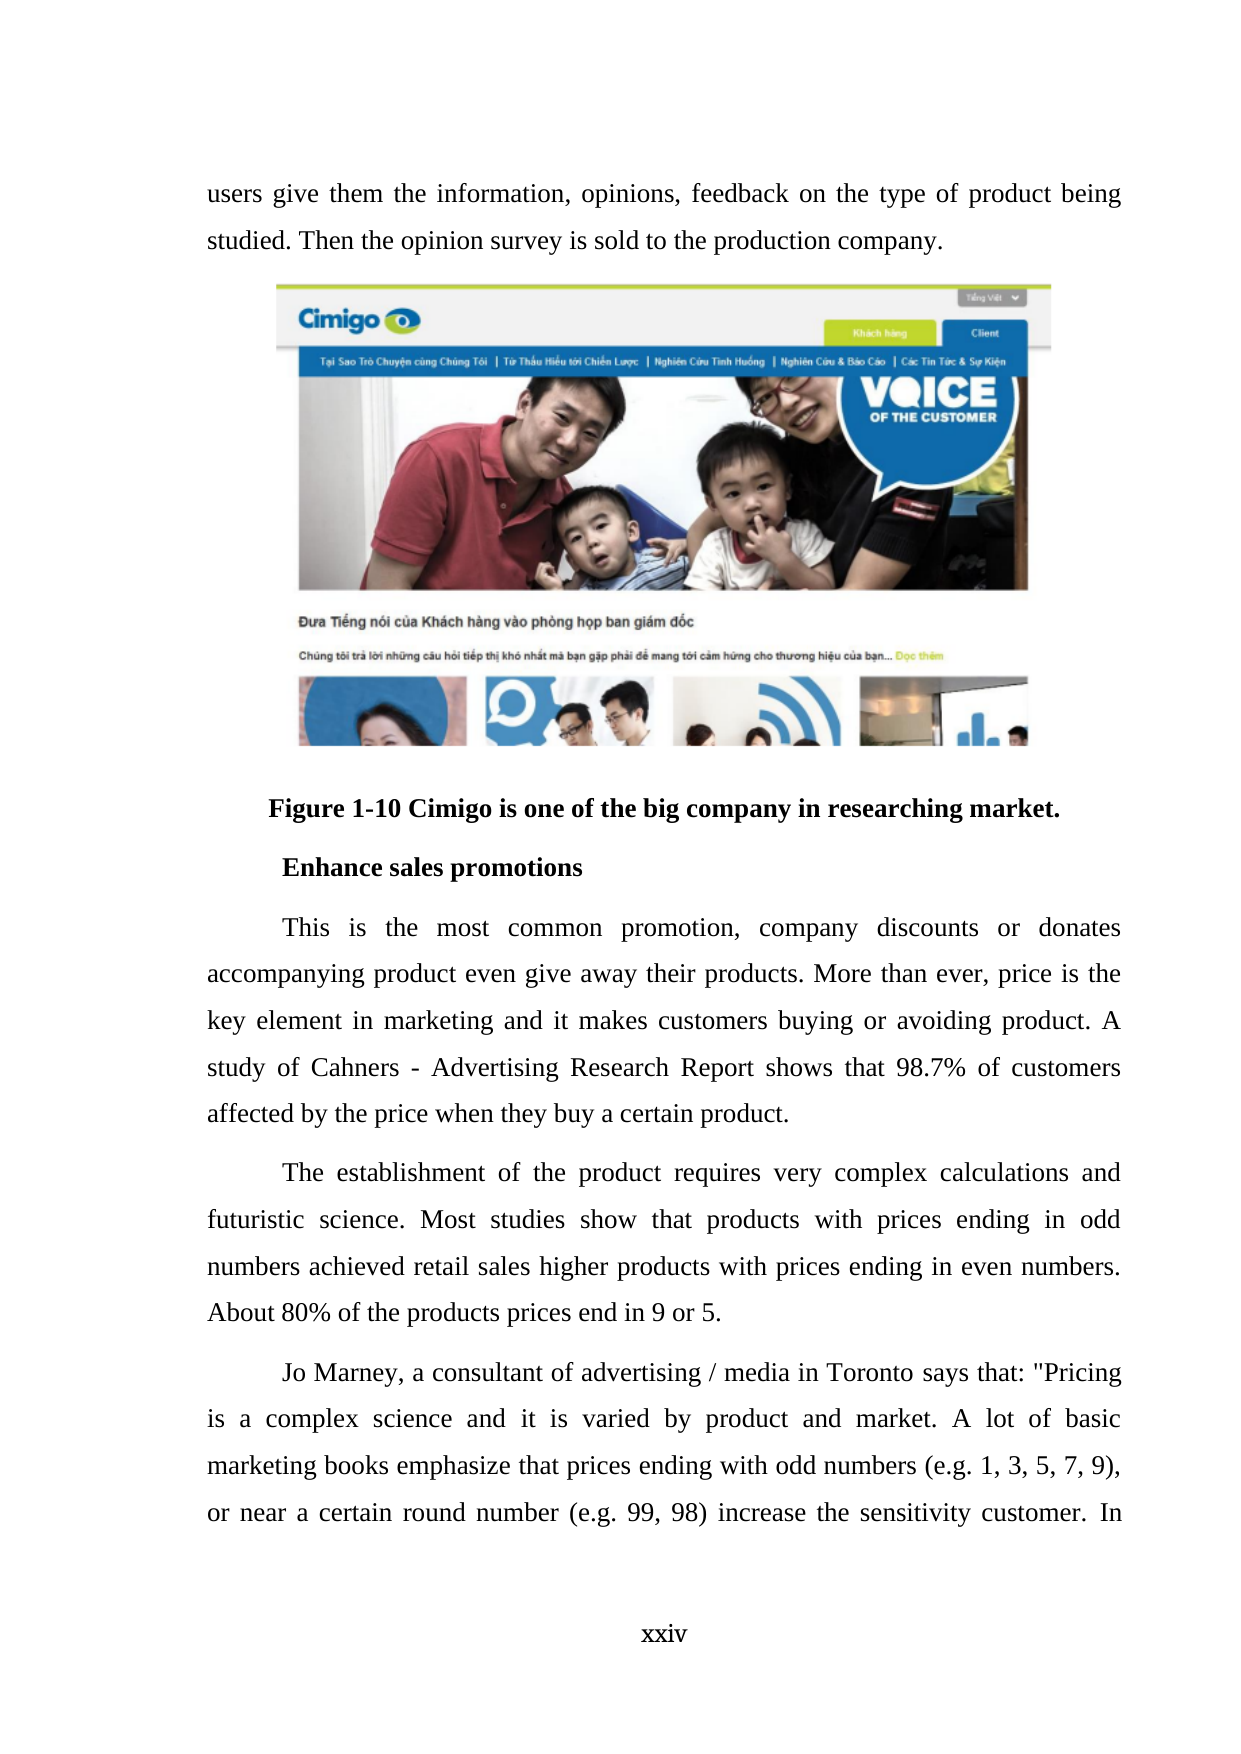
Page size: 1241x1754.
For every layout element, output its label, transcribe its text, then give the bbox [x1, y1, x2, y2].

text This is the most common promotion, company discounts or donates accompanying product even give away their products. More than ever, price is the key element in marketing and it makes customers buying or avoiding product. A study of Cahners - Advertising Research Report shows that 98.7% of customers affected by the price when they buy a certain product. [207, 911, 1122, 1128]
picture [275, 283, 1054, 765]
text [207, 1356, 1122, 1527]
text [207, 177, 1122, 255]
text The establishment of the product requires very complex calculations and futuristic science. Most studies show that products with prices ending in odd numbers achieved retail sales higher products with prices ending in even numbers. About 80% of the products prices end in 9 or 5. [207, 1156, 1122, 1328]
text Figure 1-10 Cimigo is one of the big company in researching market. [207, 792, 1122, 823]
text Enhance sales promotions [207, 851, 1122, 883]
